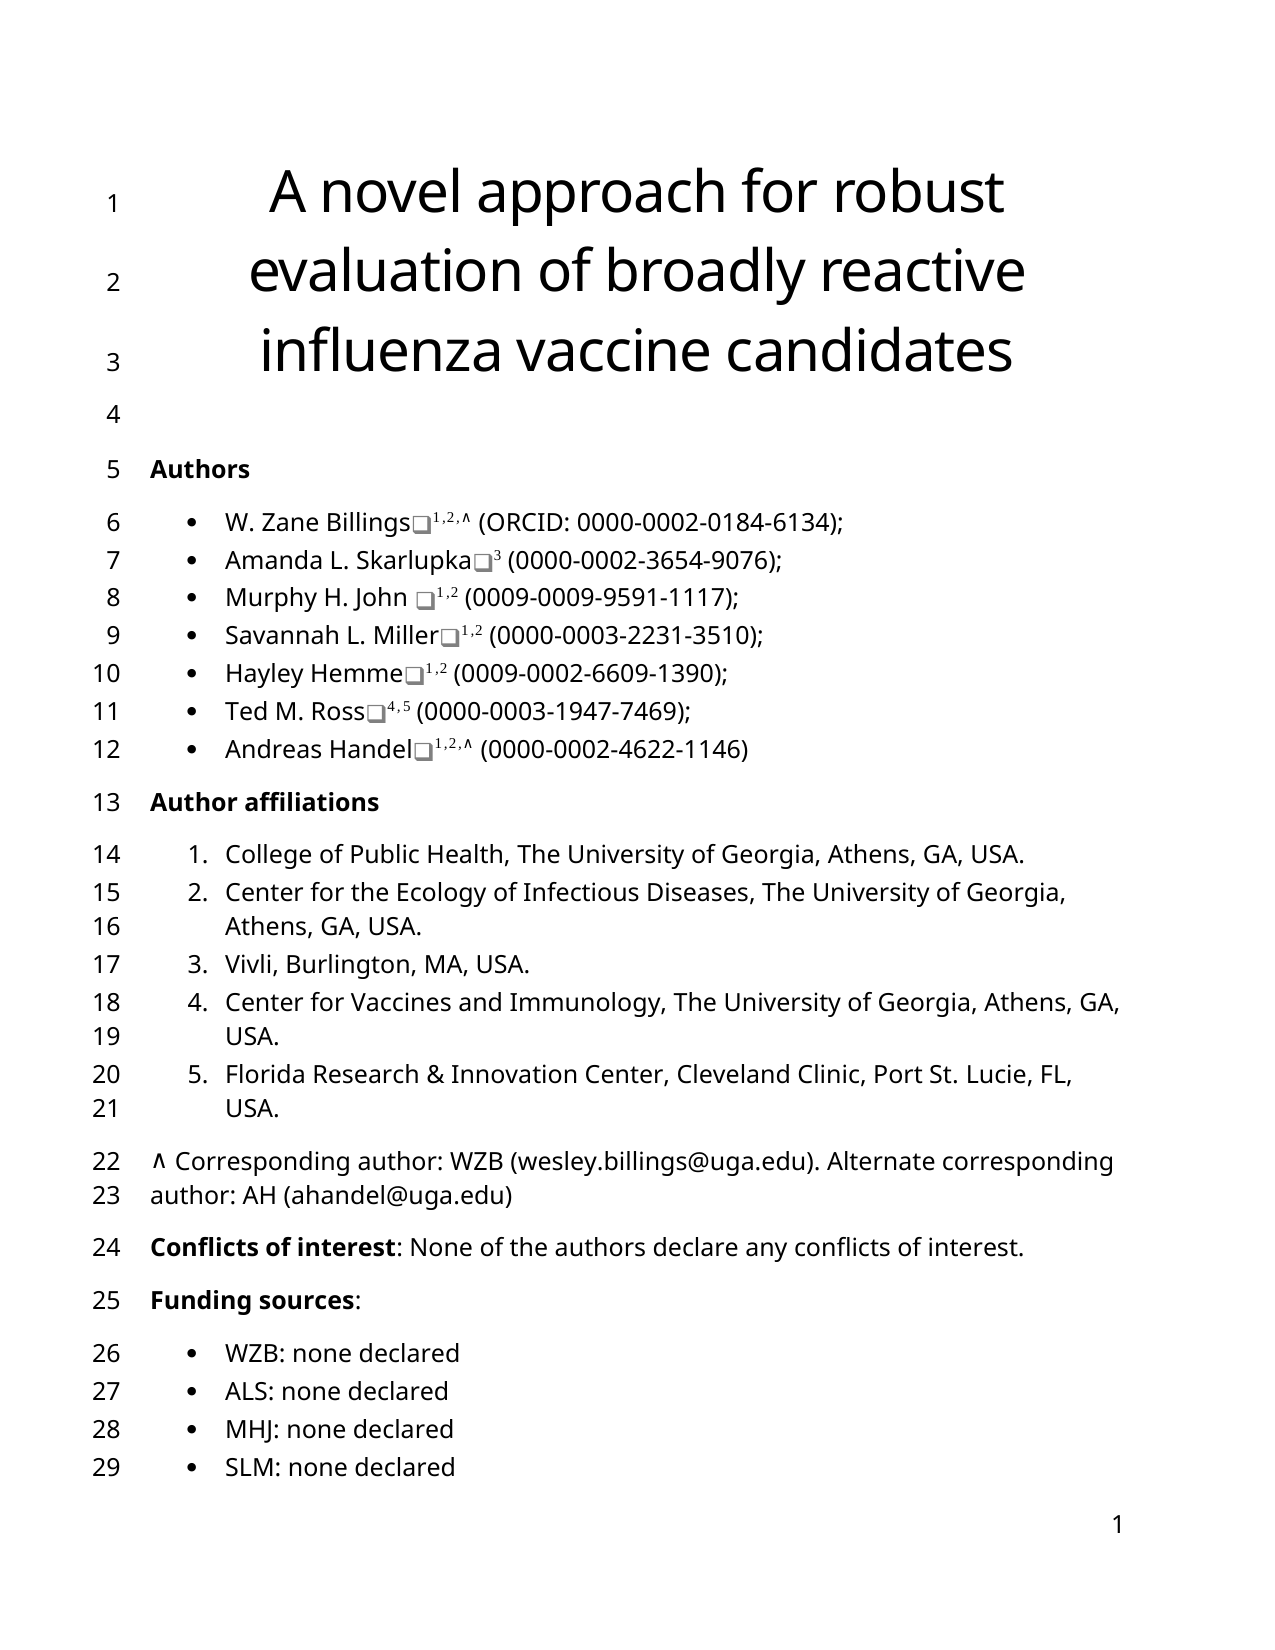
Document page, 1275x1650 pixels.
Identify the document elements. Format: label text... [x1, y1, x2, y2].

list Florida Research & Innovation Center, Cleveland Clinic, Port St. Lucie, FL, USA. [187, 1056, 1125, 1124]
text Corresponding author: WZB (wesley.billings@uga.edu). Alternate corresponding author: AH (ahandel@uga.edu) [150, 1143, 1125, 1211]
list Murphy H. John (0009-0009-9591-1117); [187, 580, 1125, 614]
list Amanda L. Skarlupka (0000-0002-3654-9076); [187, 542, 1125, 576]
list Center for Vaccines and Immunology, The University of Georgia, Athens, GA, USA. [187, 984, 1125, 1053]
text Funding sources: [150, 1283, 1125, 1317]
list MHJ: none declared [187, 1411, 1125, 1445]
text Authors [150, 452, 1125, 486]
list ALS: none declared [187, 1373, 1125, 1408]
list Vivli, Burlington, MA, USA. [187, 947, 1125, 981]
text Author affiliations [150, 784, 1125, 818]
list Savannah L. Miller (0000-0003-2231-3510); [187, 618, 1125, 652]
list W. Zane Billings (ORCID: 0000-0002-0184-6134); [187, 504, 1125, 538]
text Conflicts of interest: None of the authors declare any conflicts of interest. [150, 1230, 1125, 1264]
list SLM: none declared [187, 1449, 1125, 1483]
list WZB: none declared [187, 1336, 1125, 1370]
list Center for the Ecology of Infectious Diseases, The University of Georgia, Athens, GA, USA. [187, 875, 1125, 943]
list Ted M. Ross (0000-0003-1947-7469); [187, 693, 1125, 728]
title A novel approach for robust evaluation of broadly reactive influenza vaccine candidates [150, 150, 1125, 388]
list Andreas Handel (0000-0002-4622-1146) [187, 731, 1125, 765]
list Hayley Hemme (0009-0002-6609-1390); [187, 656, 1125, 690]
list College of Public Health, The University of Georgia, Athens, GA, USA. [187, 837, 1125, 871]
